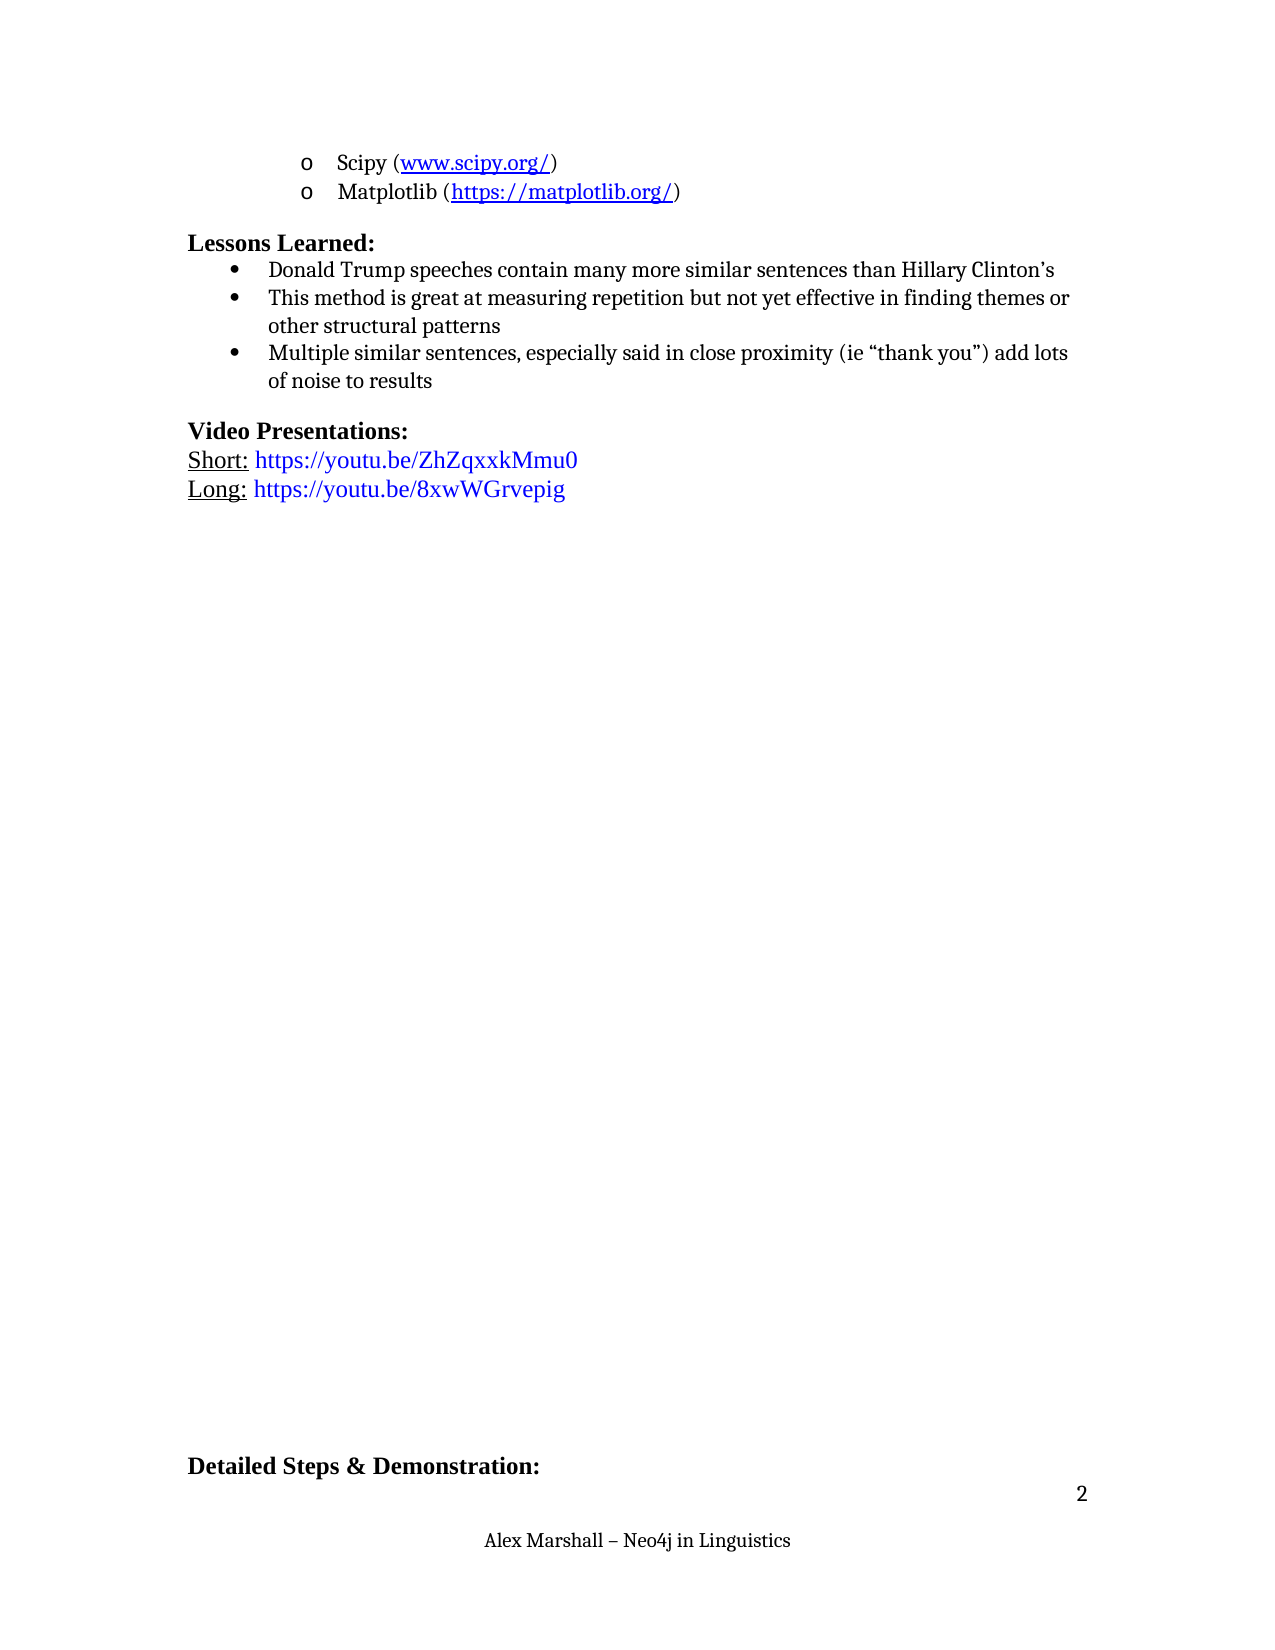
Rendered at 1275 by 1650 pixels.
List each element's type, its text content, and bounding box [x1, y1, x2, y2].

list Matplotlib (https://matplotlib.org/) [300, 179, 1087, 206]
text Lessons Learned: [187, 228, 1087, 257]
text Long: https://youtu.be/8xwWGrvepig [187, 474, 1087, 502]
list Multiple similar sentences, especially said in close proximity (ie “thank you”) add lots of noise to results [231, 340, 1087, 394]
text Video Presentations: [187, 416, 1087, 445]
text Short: https://youtu.be/ZhZqxxkMmu0 [187, 445, 1087, 474]
list This method is great at measuring repetition but not yet effective in finding themes or other structural patterns [231, 285, 1087, 339]
list Donald Trump speeches contain many more similar sentences than Hillary Clinton’s [231, 257, 1087, 284]
list Scipy (www.scipy.org/) [300, 150, 1087, 177]
text Detailed Steps & Demonstration: [187, 1451, 1087, 1480]
